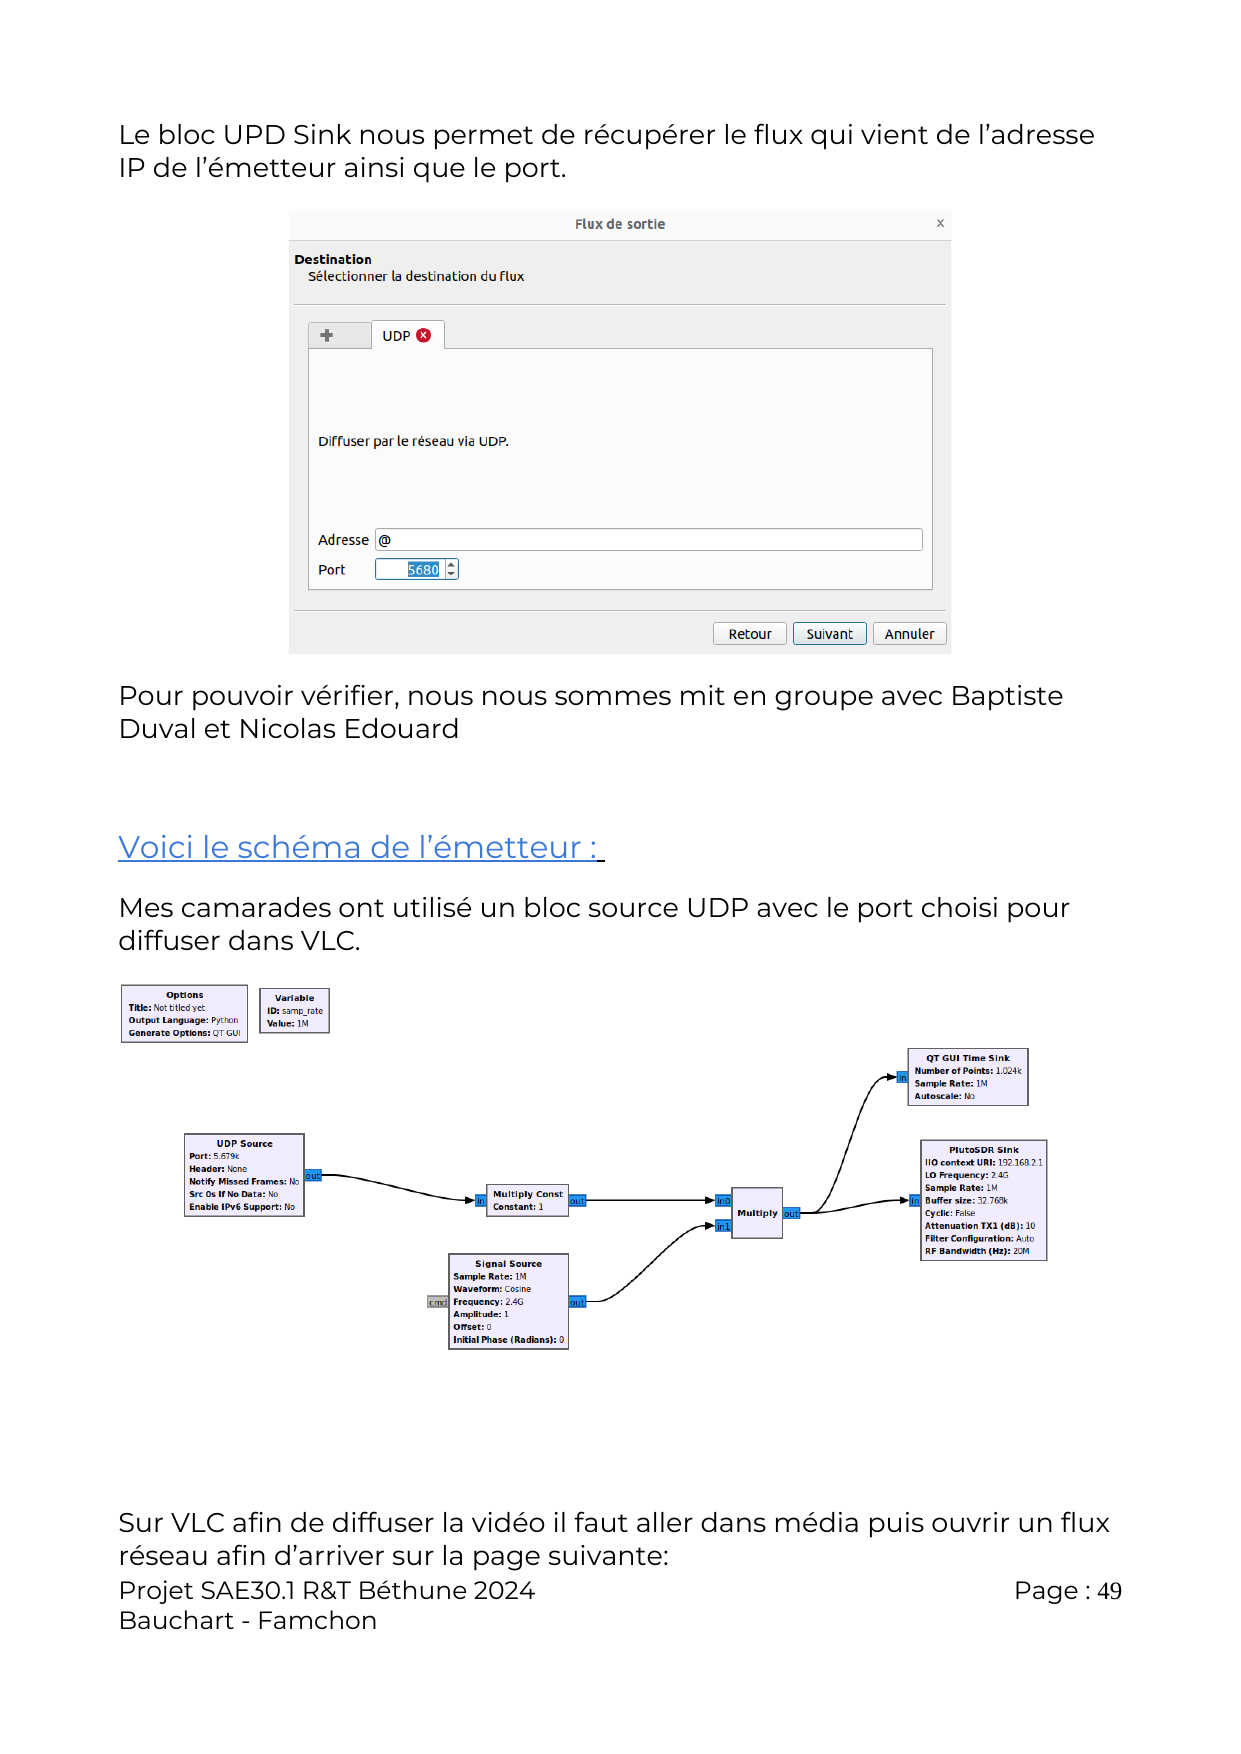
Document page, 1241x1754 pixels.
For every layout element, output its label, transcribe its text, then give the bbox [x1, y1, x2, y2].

text Pour pouvoir vérifier, nous nous sommes mit en groupe avec Baptiste Duval et Nicolas Edouard [118, 679, 1122, 745]
text Mes camarades ont utilisé un bloc source UDP avec le port choisi pour diffuser dans VLC. [118, 891, 1122, 957]
picture [288, 209, 952, 654]
text Voici le schéma de l’émetteur : [118, 828, 1122, 866]
text Le bloc UPD Sink nous permet de récupérer le flux qui vient de l’adresse IP de l’émetteur ainsi que le port. [118, 118, 1122, 184]
picture [118, 982, 1059, 1366]
text Sur VLC afin de diffuser la vidéo il faut aller dans média puis ouvrir un flux réseau afin d’arriver sur la page suivante: [118, 1506, 1122, 1572]
